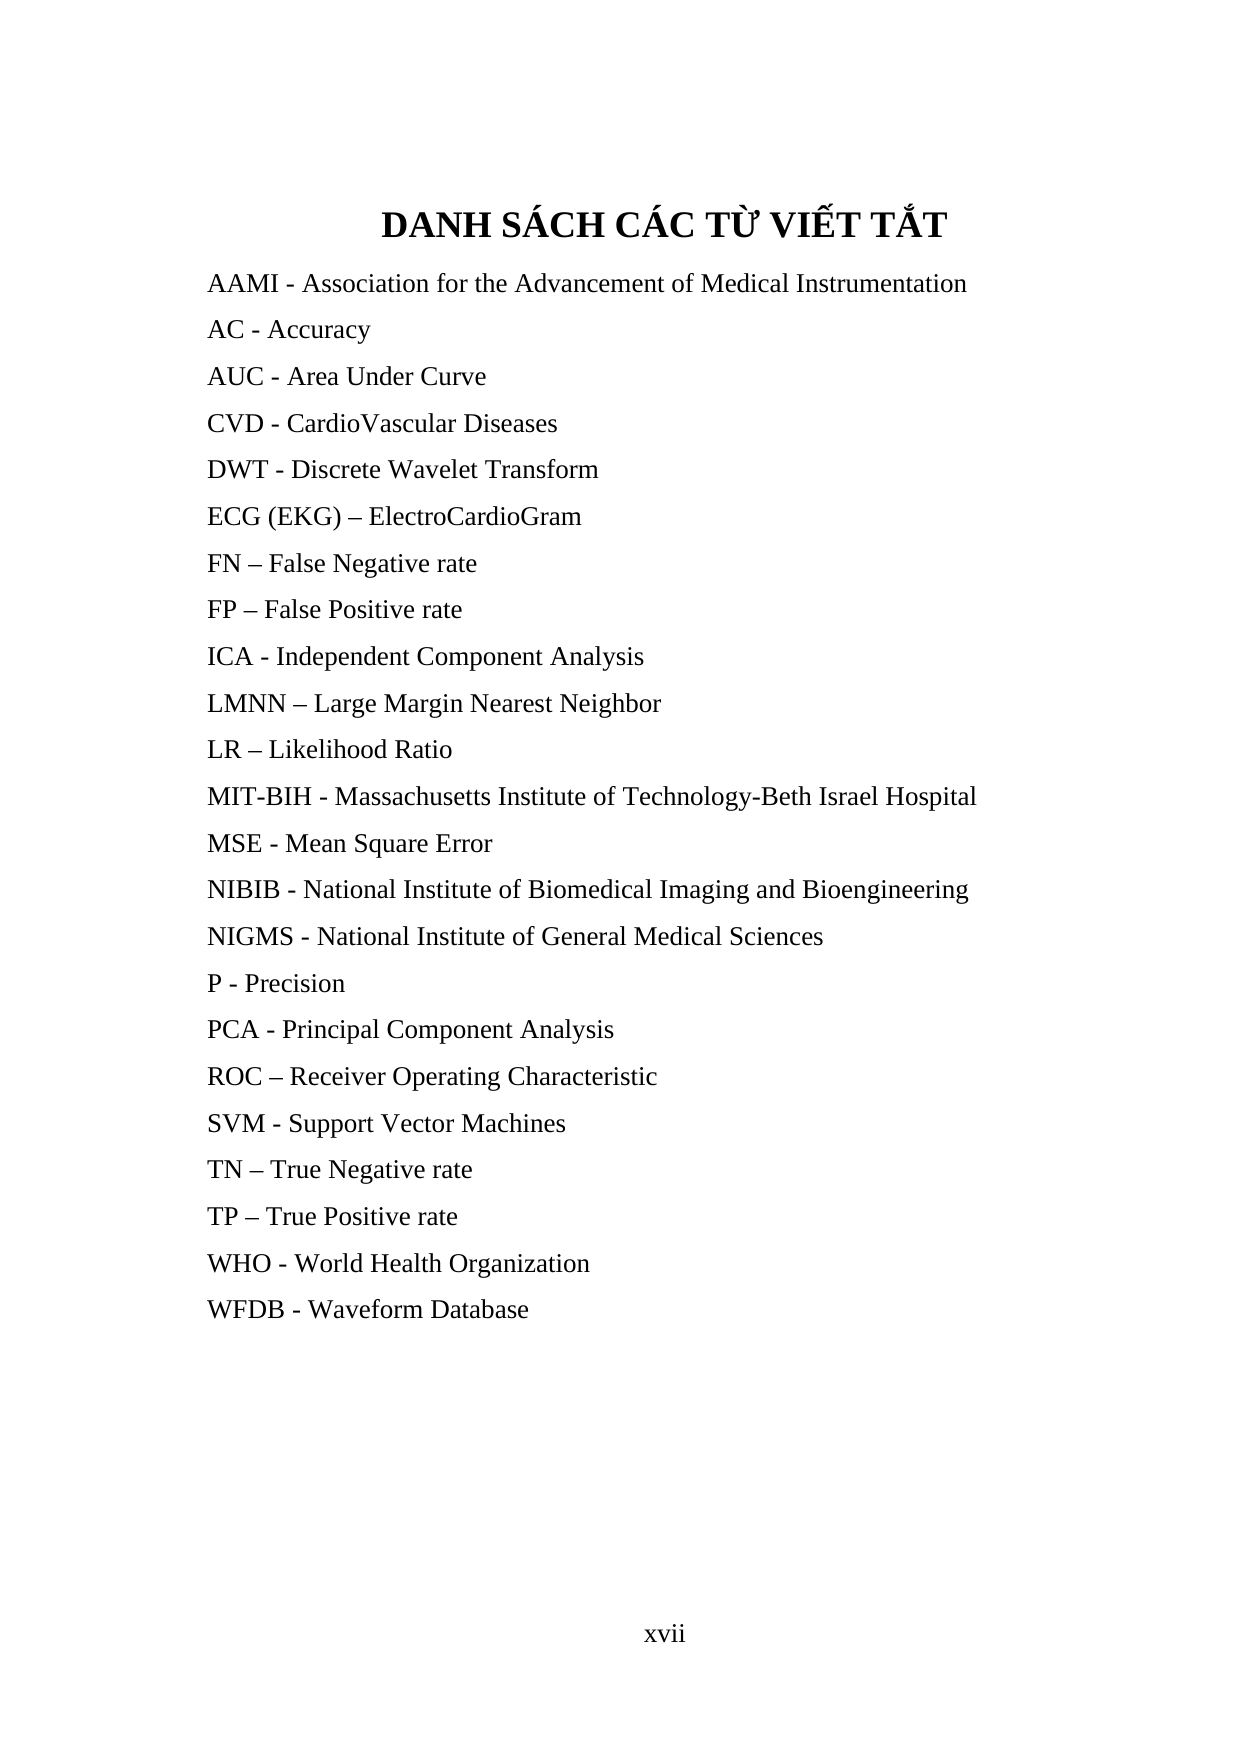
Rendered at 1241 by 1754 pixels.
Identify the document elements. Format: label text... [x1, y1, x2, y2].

text LR – Likelihood Ratio [207, 733, 1122, 765]
text FP – False Positive rate [207, 593, 1122, 625]
text ICA - Independent Component Analysis [207, 640, 1122, 671]
text SVM - Support Vector Machines [207, 1107, 1122, 1138]
text DWT - Discrete Wavelet Transform [207, 453, 1122, 485]
text AAMI - Association for the Advancement of Medical Instrumentation [207, 267, 1122, 298]
text MIT-BIH - Massachusetts Institute of Technology-Beth Israel Hospital [207, 780, 1122, 811]
text LMNN – Large Margin Nearest Neighbor [207, 687, 1122, 718]
text AUC - Area Under Curve [207, 360, 1122, 391]
text ECG (EKG) – ElectroCardioGram [207, 500, 1122, 531]
text MSE - Mean Square Error [207, 827, 1122, 858]
text P - Precision [207, 967, 1122, 998]
subtitle DANH SÁCH CÁC TỪ VIẾT TẮT [207, 202, 1122, 245]
text FN – False Negative rate [207, 547, 1122, 578]
text NIGMS - National Institute of General Medical Sciences [207, 920, 1122, 951]
text WFDB - Waveform Database [207, 1293, 1122, 1325]
text PCA - Principal Component Analysis [207, 1013, 1122, 1045]
text CVD - CardioVascular Diseases [207, 407, 1122, 438]
text TP – True Positive rate [207, 1200, 1122, 1231]
text NIBIB - National Institute of Biomedical Imaging and Bioengineering [207, 873, 1122, 905]
text TN – True Negative rate [207, 1153, 1122, 1185]
text WHO - World Health Organization [207, 1247, 1122, 1278]
text ROC – Receiver Operating Characteristic [207, 1060, 1122, 1091]
text AC - Accuracy [207, 313, 1122, 345]
